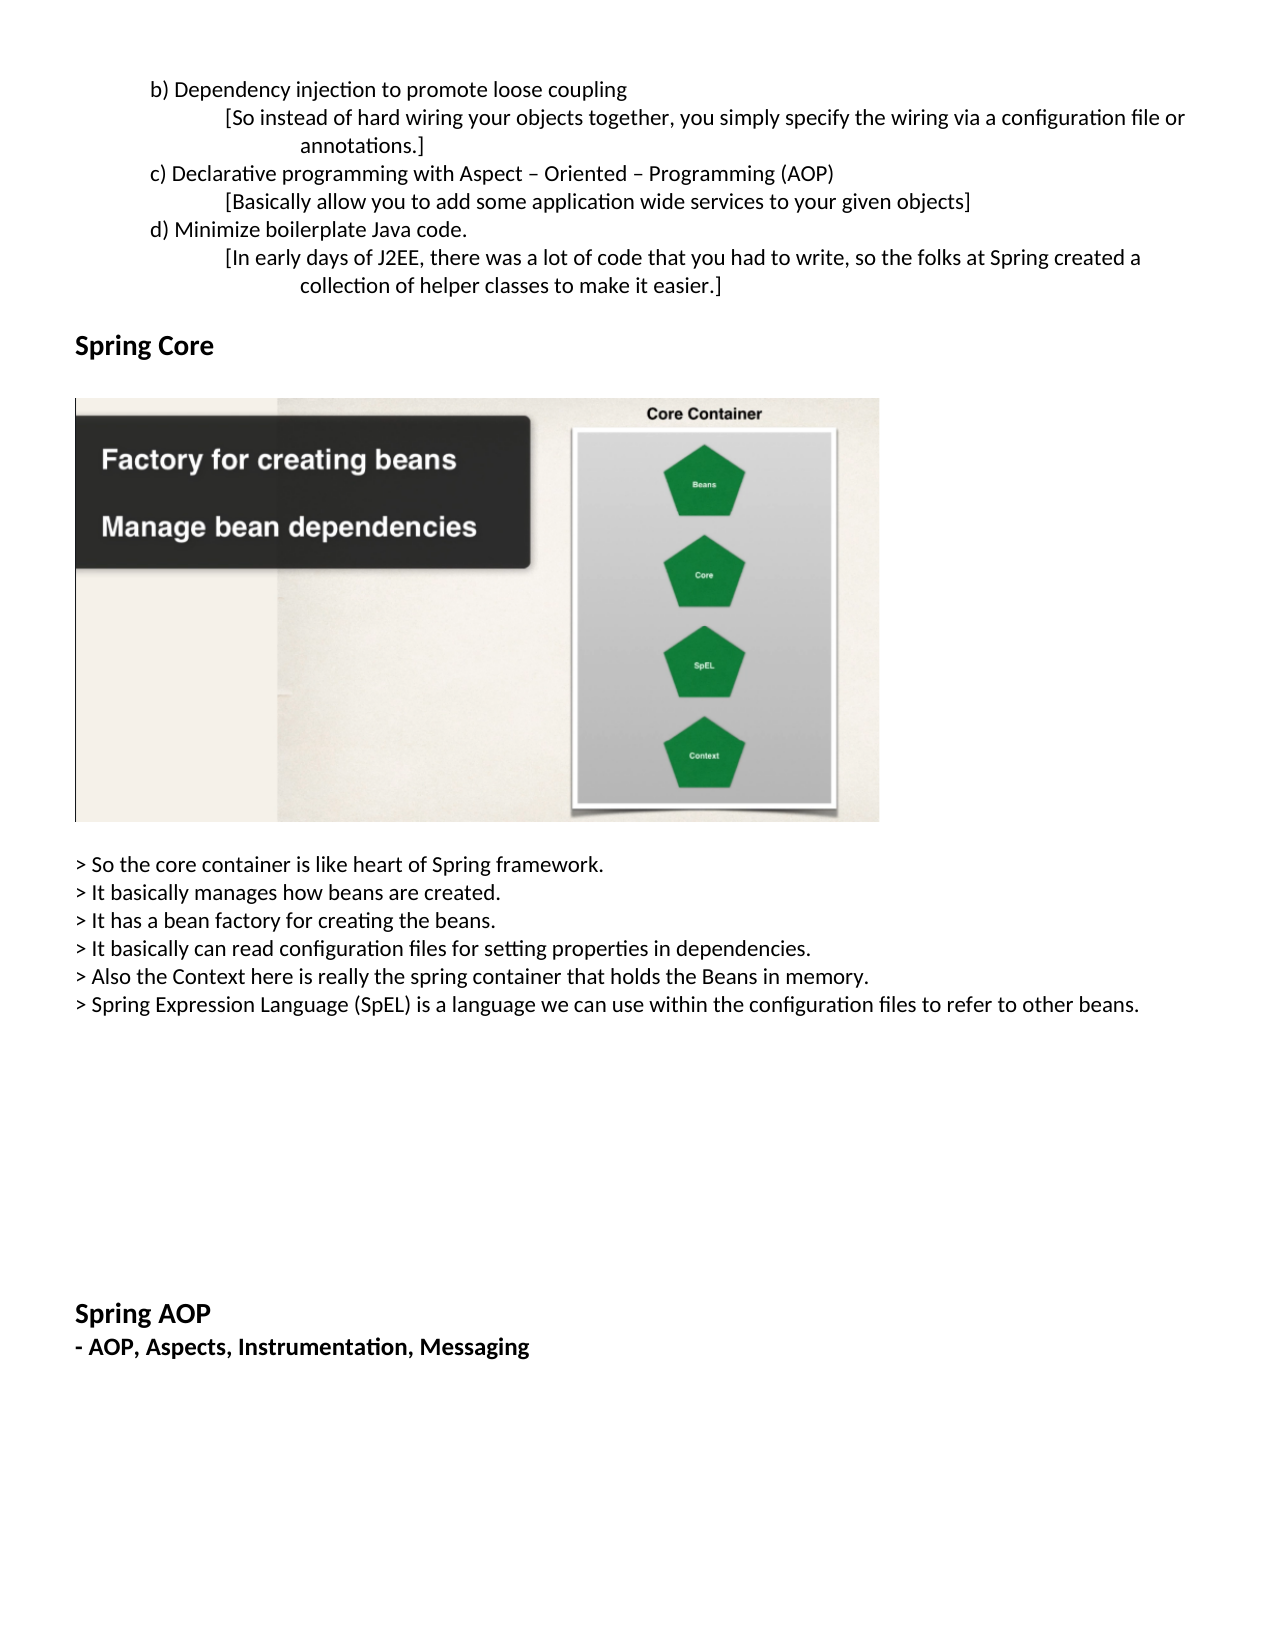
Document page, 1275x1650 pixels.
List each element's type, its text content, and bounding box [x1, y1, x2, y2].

text Spring AOP [75, 1295, 1200, 1331]
text > Also the Context here is really the spring container that holds the Beans in memory. [75, 962, 1200, 990]
text - AOP, Aspects, Instrumentation, Messaging [75, 1331, 1200, 1361]
text Spring Core [75, 327, 1200, 363]
text > Spring Expression Language (SpEL) is a language we can use within the configuration files to refer to other beans. [75, 990, 1200, 1018]
text c) Declarative programming with Aspect – Oriented – Programming (AOP) [75, 159, 1200, 187]
text > It basically can read configuration files for setting properties in dependencies. [75, 934, 1200, 962]
text > It basically manages how beans are created. [75, 878, 1200, 906]
text b) Dependency injection to promote loose coupling [75, 75, 1200, 103]
text d) Minimize boilerplate Java code. [75, 215, 1200, 243]
text > So the core container is like heart of Spring framework. [75, 850, 1200, 878]
text > It has a bean factory for creating the beans. [75, 906, 1200, 934]
text [In early days of J2EE, there was a lot of code that you had to write, so the folks at Spring created a collection of helper classes to make it easier.] [75, 243, 1200, 299]
text [So instead of hard wiring your objects together, you simply specify the wiring via a configuration file or annotations.] [75, 103, 1200, 159]
picture [75, 398, 880, 822]
text [Basically allow you to add some application wide services to your given objects] [75, 187, 1200, 215]
